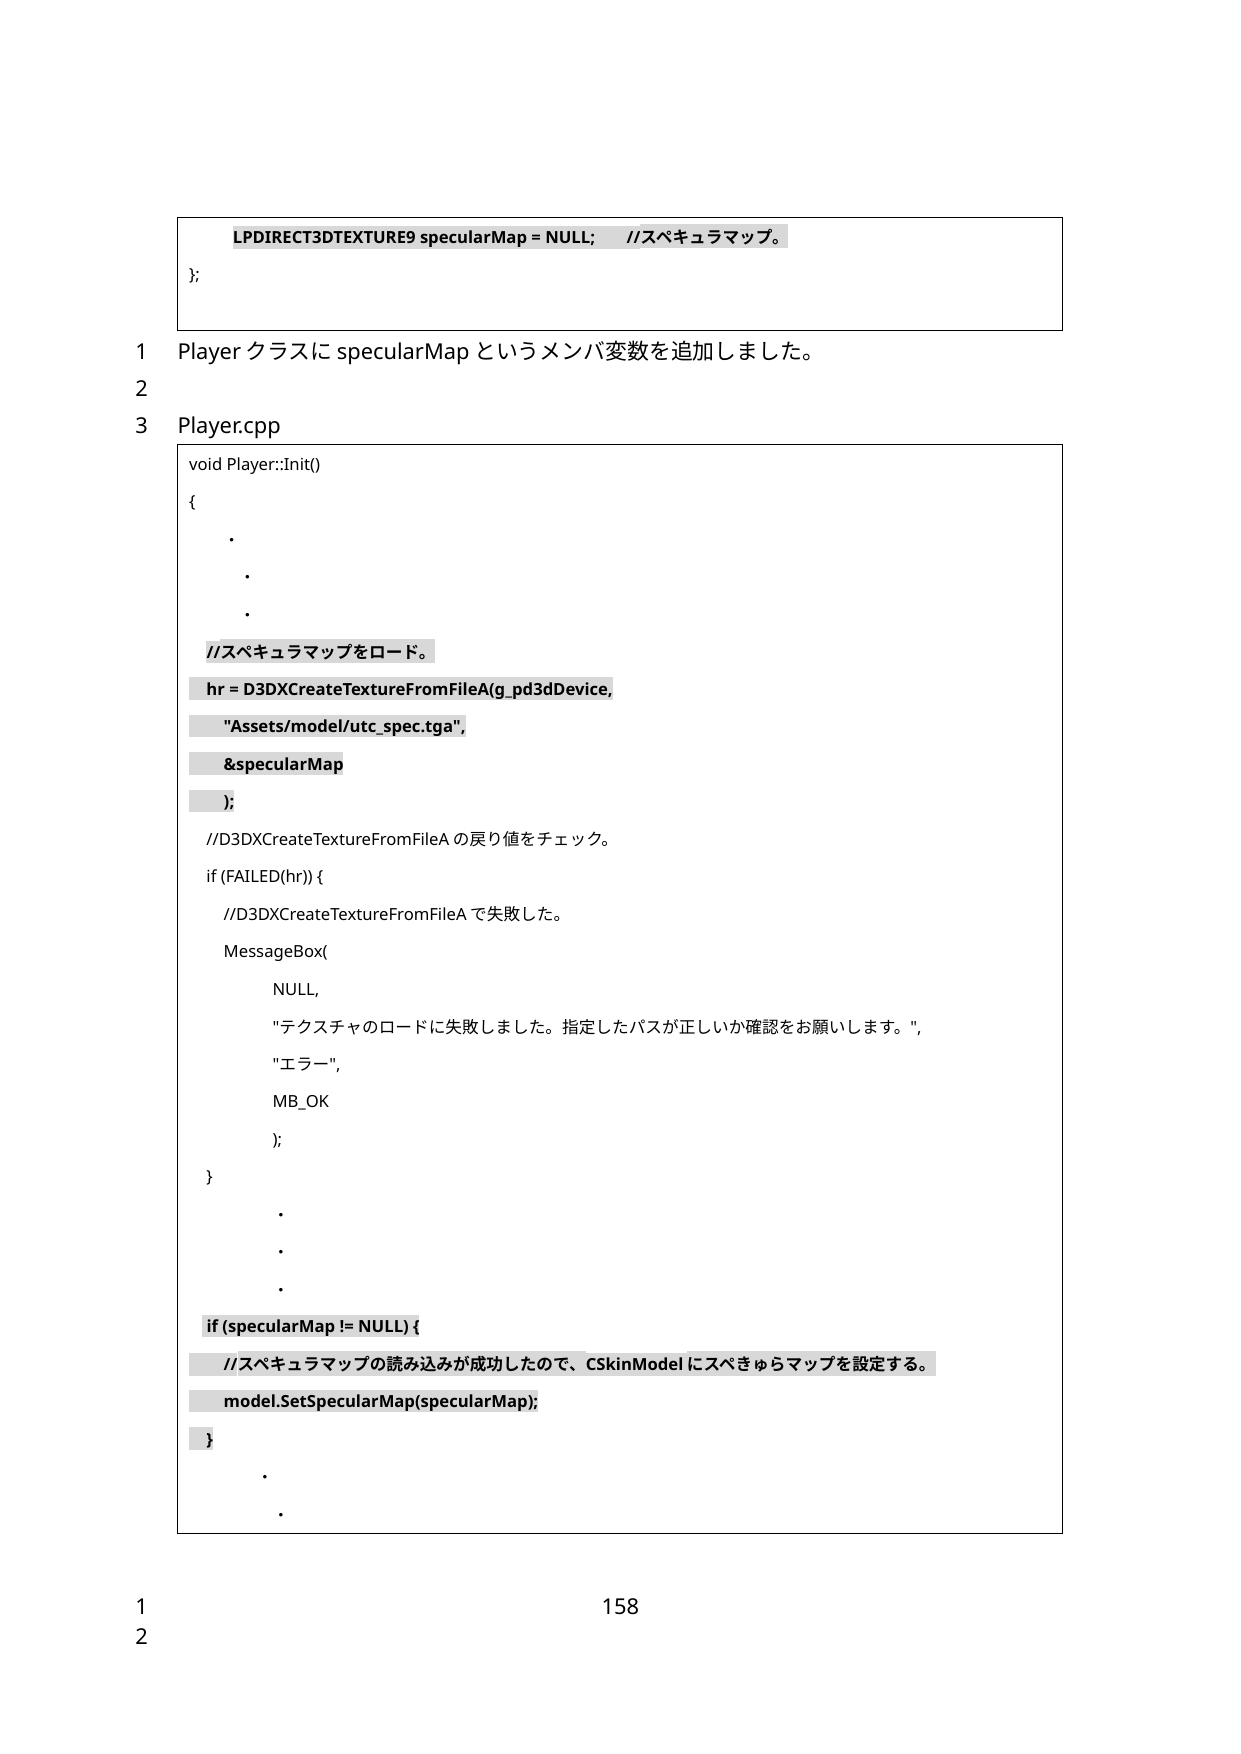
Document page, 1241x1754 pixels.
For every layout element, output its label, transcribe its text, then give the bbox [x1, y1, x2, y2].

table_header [178, 445, 1062, 1532]
text Player.cpp [177, 406, 1063, 444]
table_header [178, 218, 1062, 330]
text PlayerクラスにspecularMapというメンバ変数を追加しました。 [177, 331, 1063, 369]
